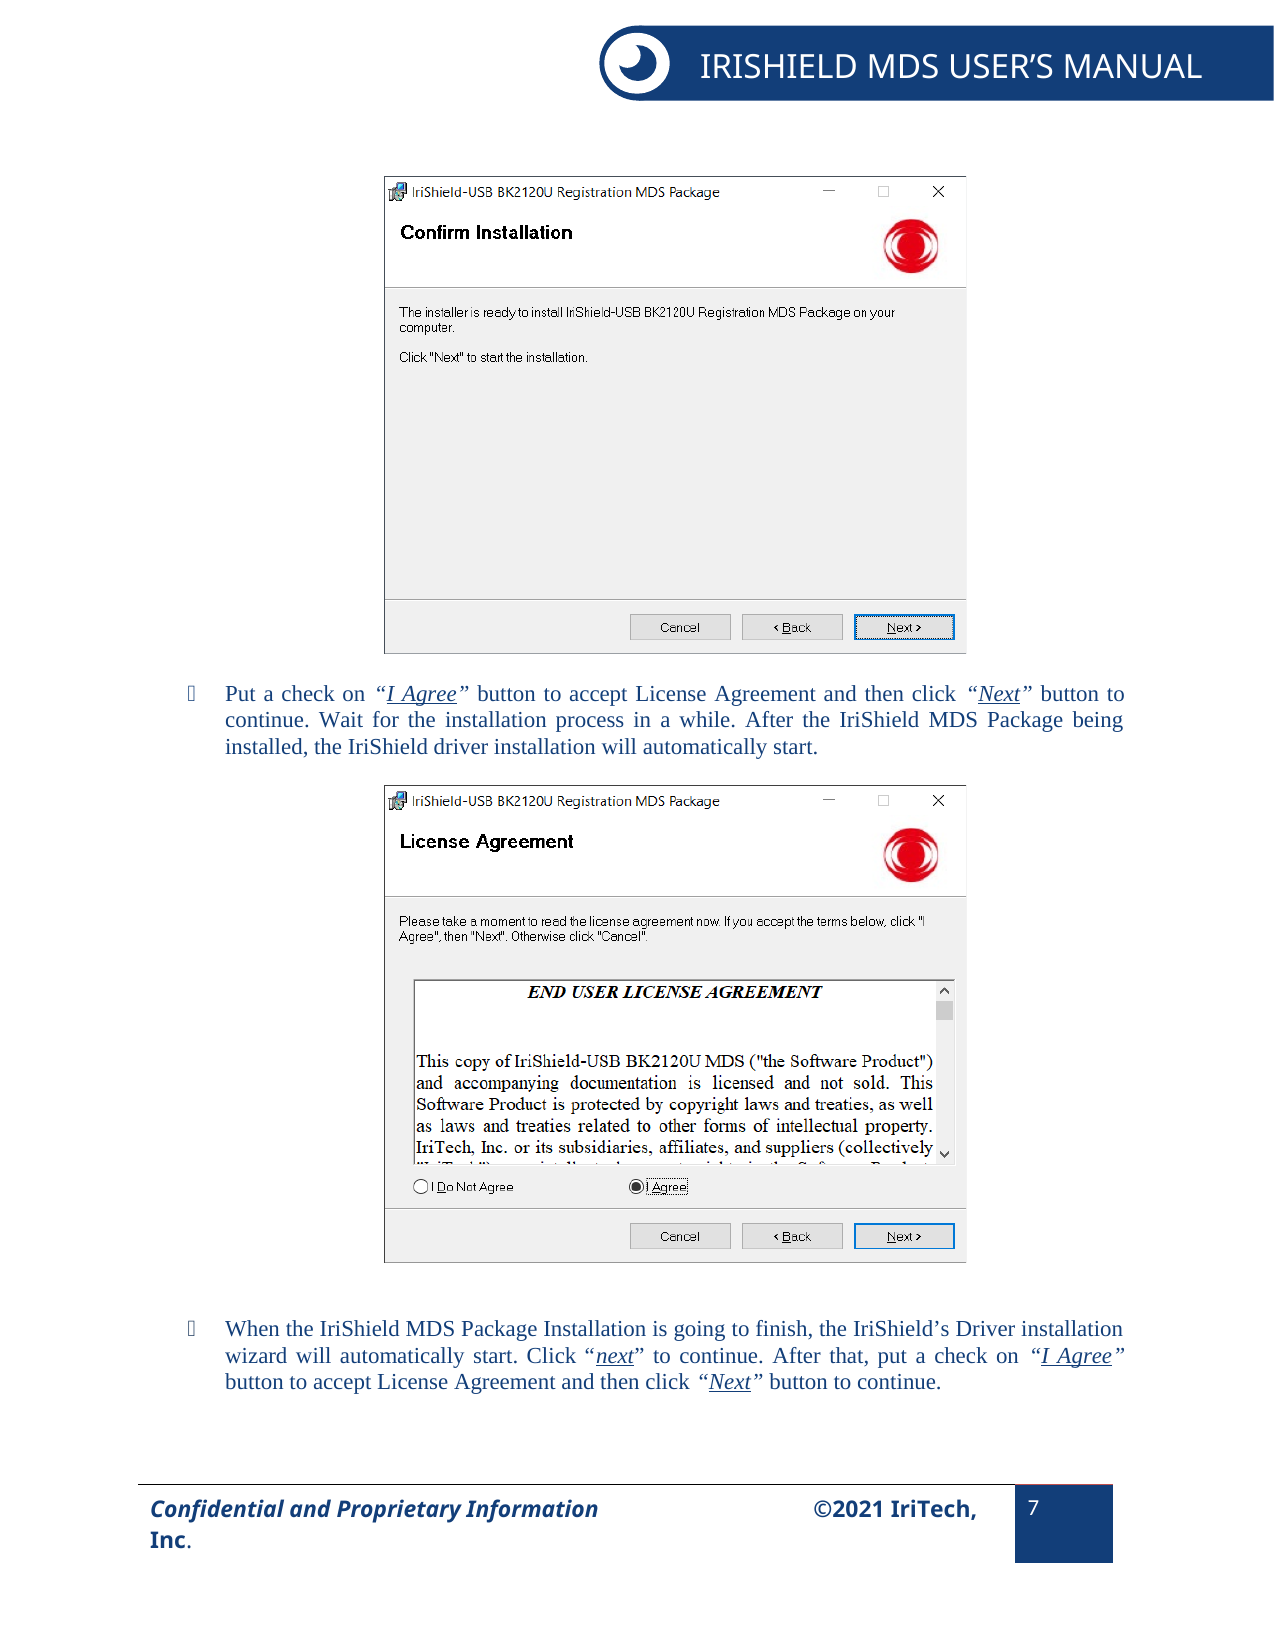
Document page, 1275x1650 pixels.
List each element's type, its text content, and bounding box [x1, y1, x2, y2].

picture [384, 176, 967, 654]
list When the IriShield MDS Package Installation is going to finish, the IriShield’s Driver installation wizard will automatically start. Click “next” to continue. After that, put a check on “I Agree” button to accept License Agreement and then click “Next” button to continue. [187, 1315, 1125, 1394]
picture [384, 785, 967, 1263]
list Put a check on “I Agree” button to accept License Agreement and then click “Next” button to continue. Wait for the installation process in a while. After the IriShield MDS Package being installed, the IriShield driver installation will automatically start. [187, 680, 1125, 759]
